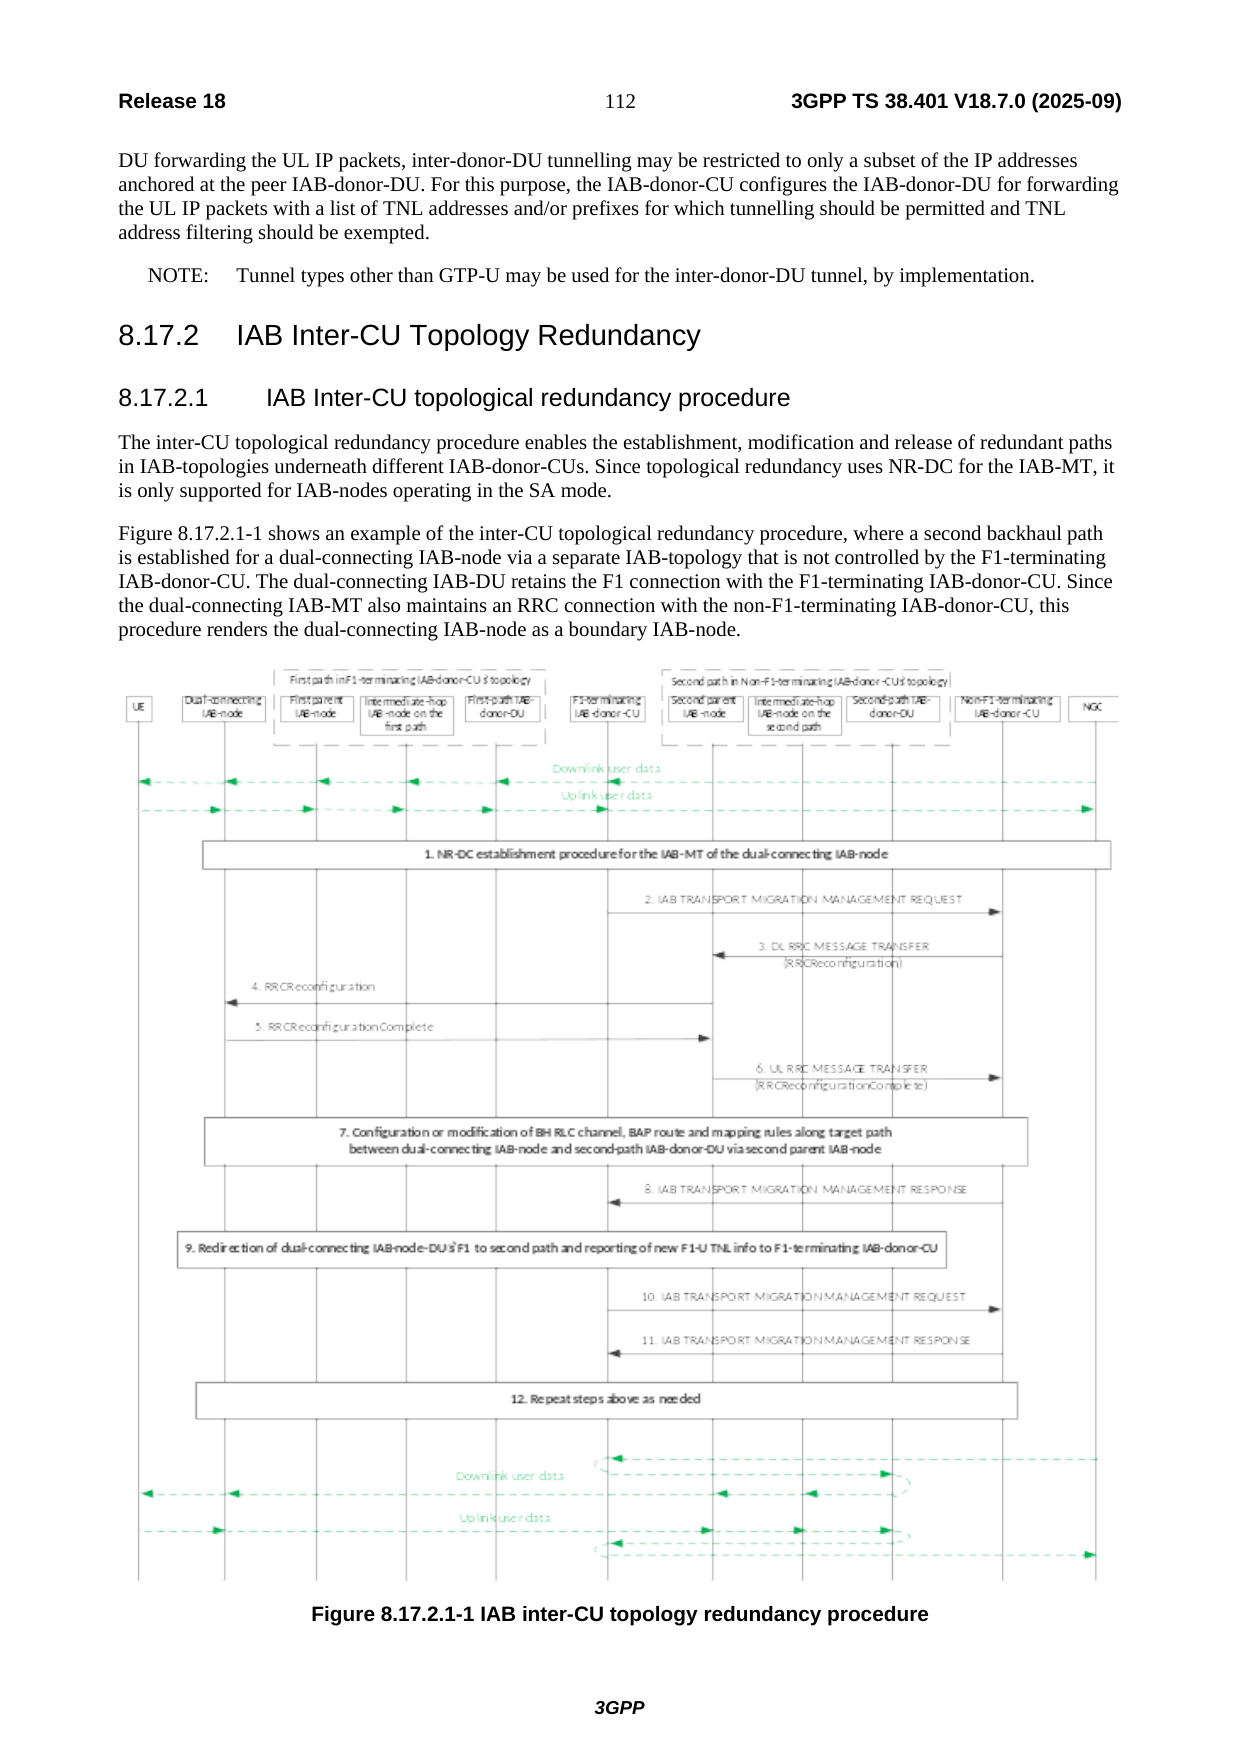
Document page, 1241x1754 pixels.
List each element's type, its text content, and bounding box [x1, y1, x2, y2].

subtitle 8.17.2.1 IAB Inter-CU topological redundancy procedure [118, 383, 1122, 411]
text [118, 147, 1122, 244]
subtitle 8.17.2 IAB Inter-CU Topology Redundancy [118, 318, 1122, 351]
text Figure 8.17.2.1-1 shows an example of the inter-CU topological redundancy procedure, where a second backhaul path is established for a dual-connecting IAB-node via a separate IAB-topology that is not controlled by the F1-terminating IAB-donor-CU. The dual-connecting IAB-DU retains the F1 connection with the F1-terminating IAB-donor-CU. Since the dual-connecting IAB-MT also maintains an RRC connection with the non-F1-terminating IAB-donor-CU, this procedure renders the dual-connecting IAB-node as a boundary IAB-node. [118, 521, 1122, 641]
text NOTE: Tunnel types other than GTP-U may be used for the inter-donor-DU tunnel, by implementation. [148, 262, 1122, 287]
text Figure 8.17.2.1-1 IAB inter-CU topology redundancy procedure [118, 1602, 1122, 1626]
text The inter-CU topological redundancy procedure enables the establishment, modification and release of redundant paths in IAB-topologies underneath different IAB-donor-CUs. Since topological redundancy uses NR-DC for the IAB-MT, it is only supported for IAB-nodes operating in the SA mode. [118, 430, 1122, 502]
